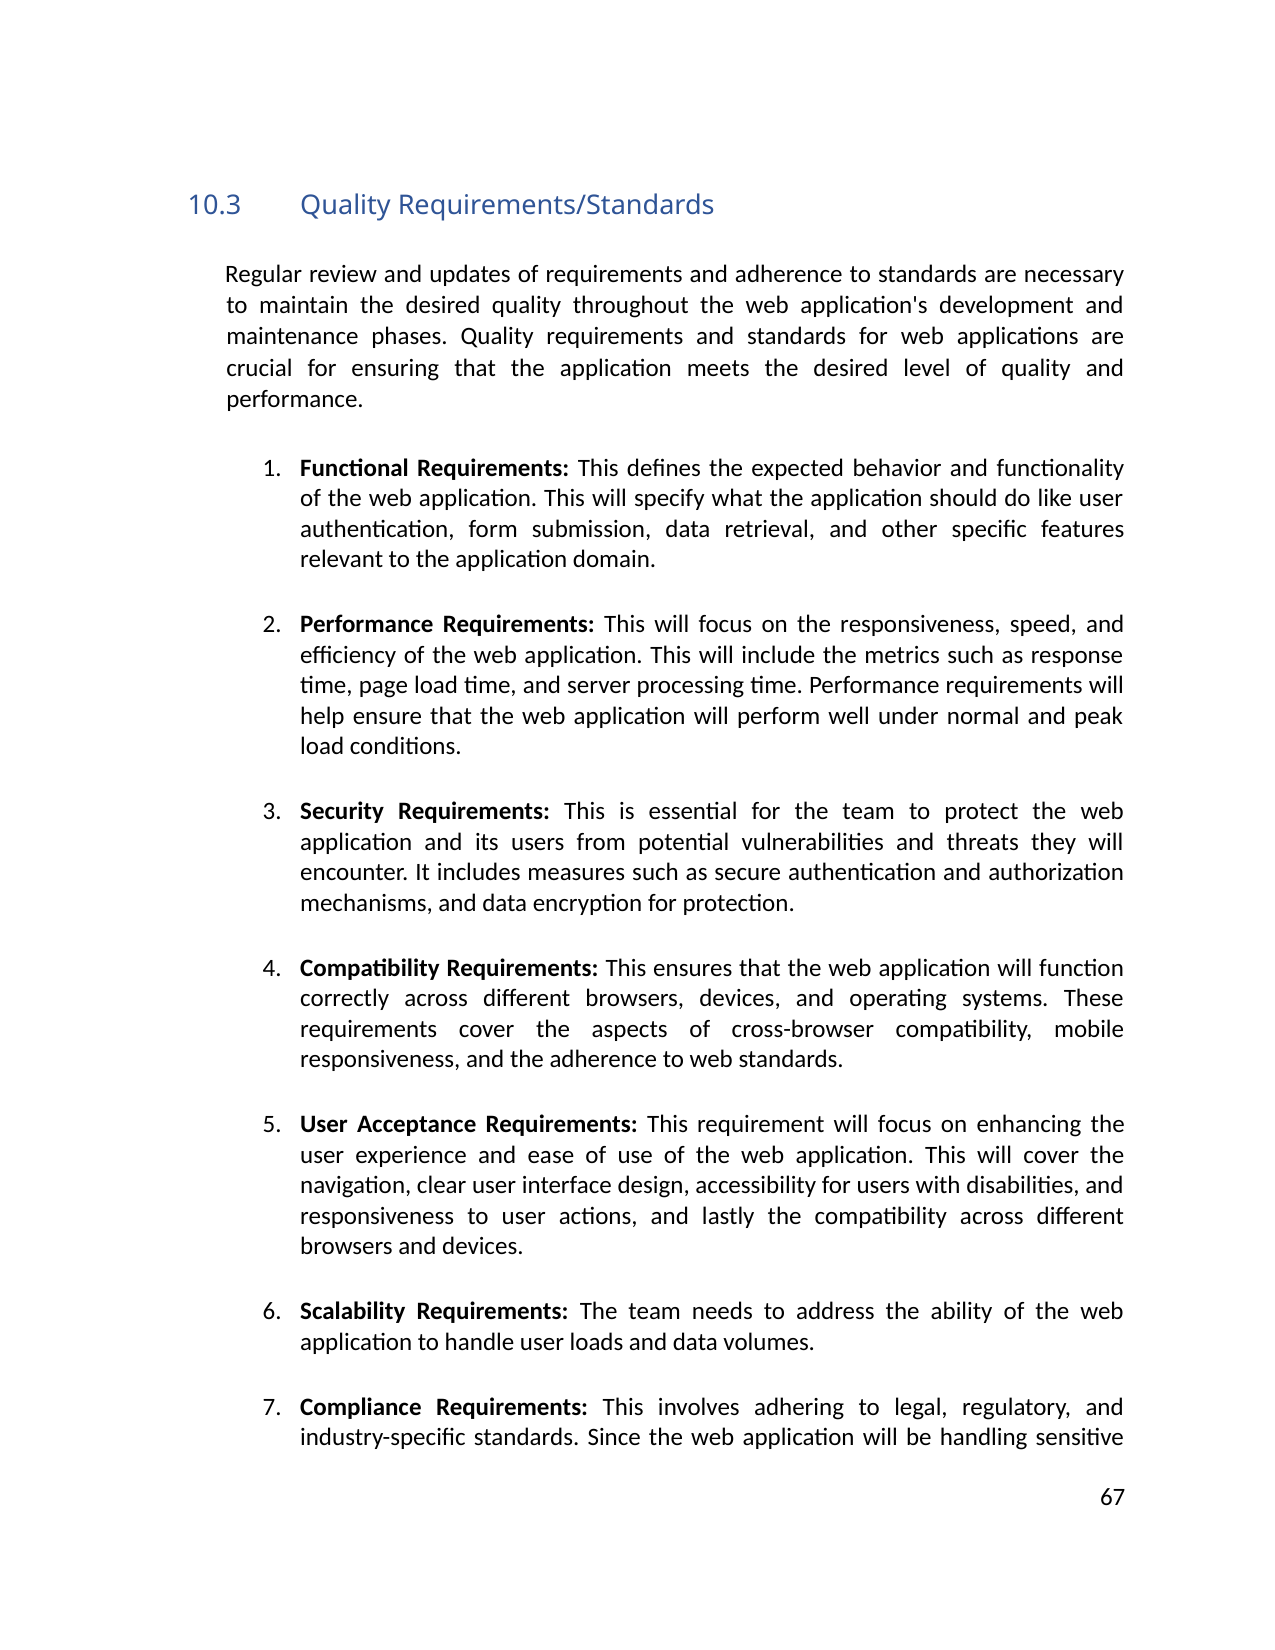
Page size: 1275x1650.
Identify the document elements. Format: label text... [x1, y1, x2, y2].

text Regular review and updates of requirements and adherence to standards are necessary to maintain the desired quality throughout the web application's development and maintenance phases. Quality requirements and standards for web applications are crucial for ensuring that the application meets the desired level of quality and performance. [225, 258, 1125, 414]
list User Acceptance Requirements: This requirement will focus on enhancing the user experience and ease of use of the web application. This will cover the navigation, clear user interface design, accessibility for users with disabilities, and responsiveness to user actions, and lastly the compatibility across different browsers and devices. [262, 1108, 1125, 1261]
list Security Requirements: This is essential for the team to protect the web application and its users from potential vulnerabilities and threats they will encounter. It includes measures such as secure authentication and authorization mechanisms, and data encryption for protection. [262, 795, 1125, 917]
list Compatibility Requirements: This ensures that the web application will function correctly across different browsers, devices, and operating systems. These requirements cover the aspects of cross-browser compatibility, mobile responsiveness, and the adherence to web standards. [262, 952, 1125, 1074]
subtitle Quality Requirements/Standards [187, 186, 1125, 222]
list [262, 1391, 1125, 1452]
list Scalability Requirements: The team needs to address the ability of the web application to handle user loads and data volumes. [262, 1295, 1125, 1356]
list Functional Requirements: This defines the expected behavior and functionality of the web application. This will specify what the application should do like user authentication, form submission, data retrieval, and other specific features relevant to the application domain. [262, 452, 1125, 574]
list Performance Requirements: This will focus on the responsiveness, speed, and efficiency of the web application. This will include the metrics such as response time, page load time, and server processing time. Performance requirements will help ensure that the web application will perform well under normal and peak load conditions. [262, 608, 1125, 761]
